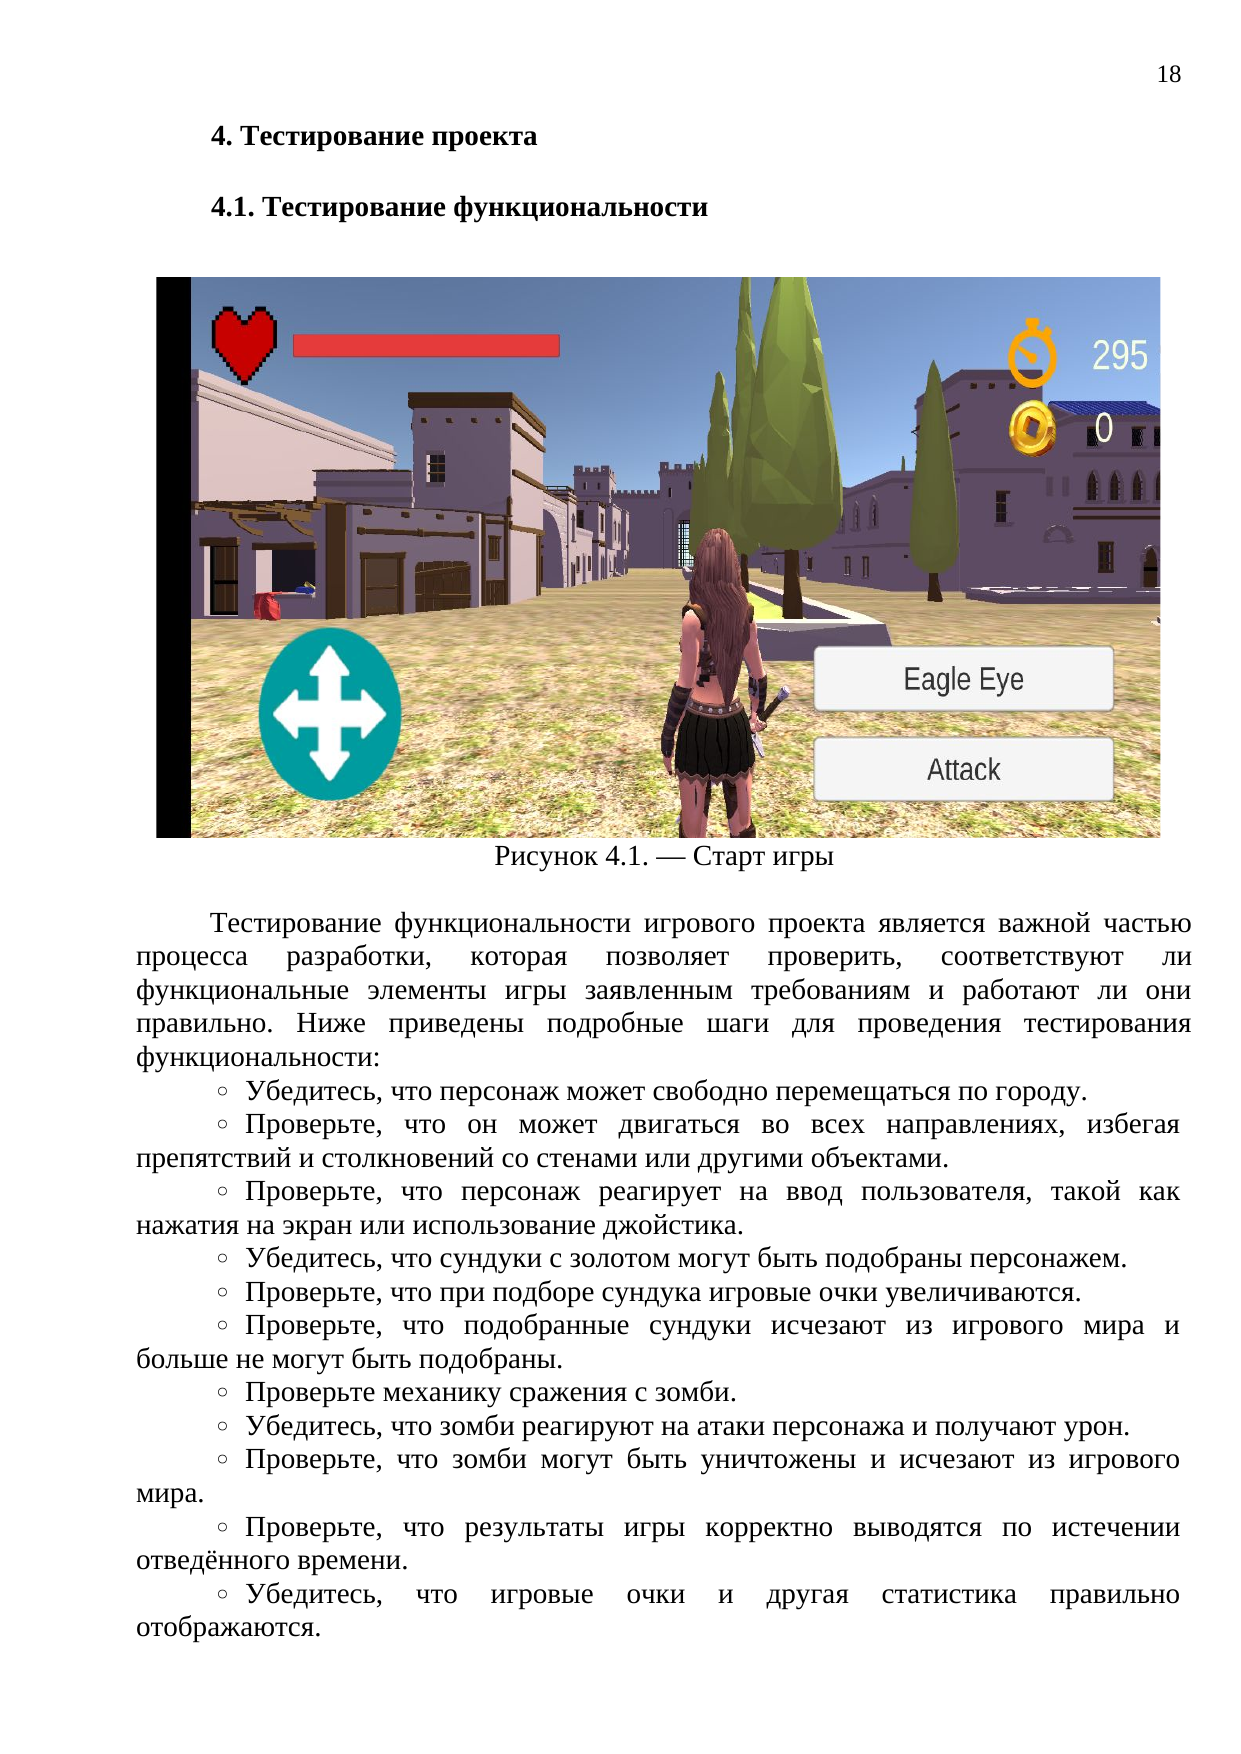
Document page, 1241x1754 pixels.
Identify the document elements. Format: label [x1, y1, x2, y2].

picture [156, 277, 1161, 838]
